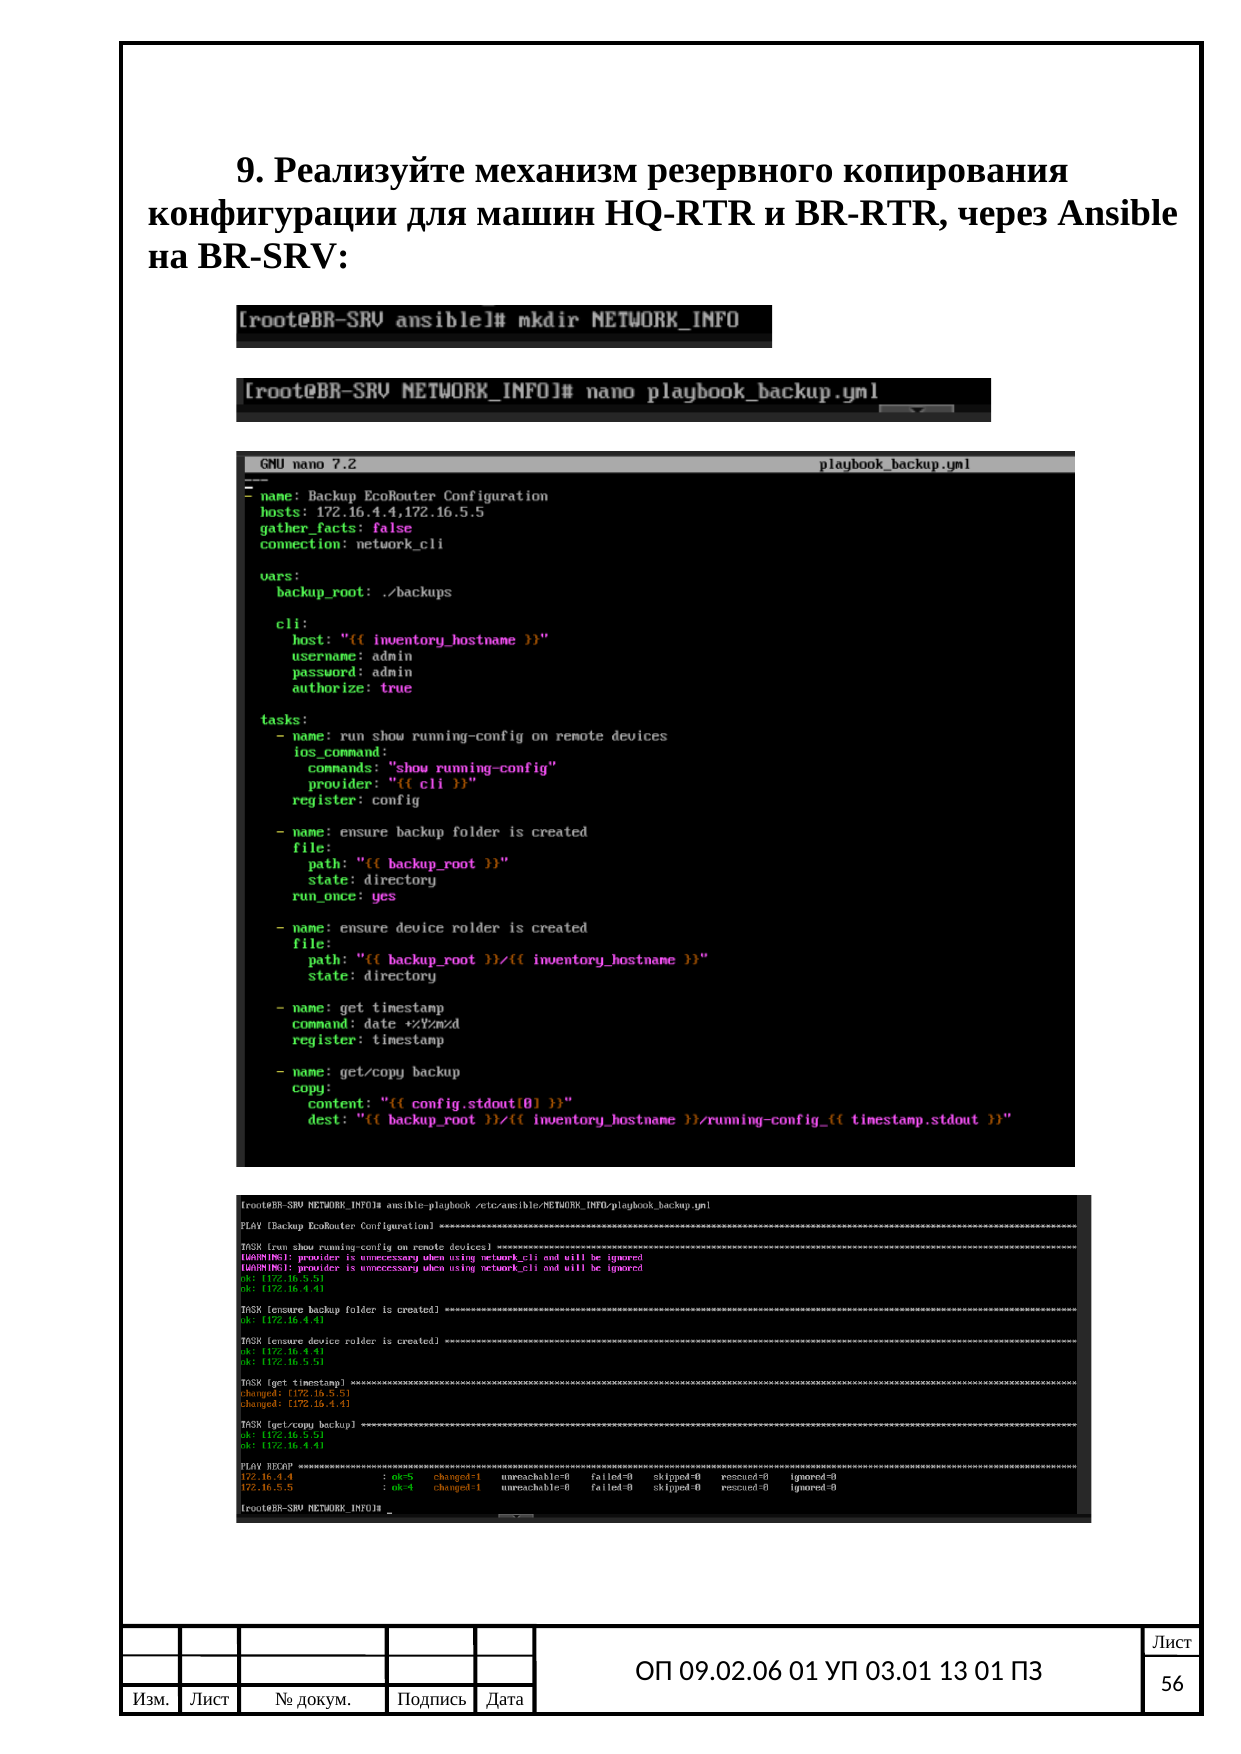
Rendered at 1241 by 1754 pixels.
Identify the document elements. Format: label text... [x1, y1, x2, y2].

subtitle 9. Реализуйте механизм резервного копирования конфигурации для машин HQ-RTR и BR-RTR, через Ansible на BR-SRV: [148, 147, 1181, 277]
picture [236, 451, 1075, 1167]
picture [236, 305, 773, 348]
picture [236, 1195, 1092, 1523]
picture [236, 378, 992, 422]
